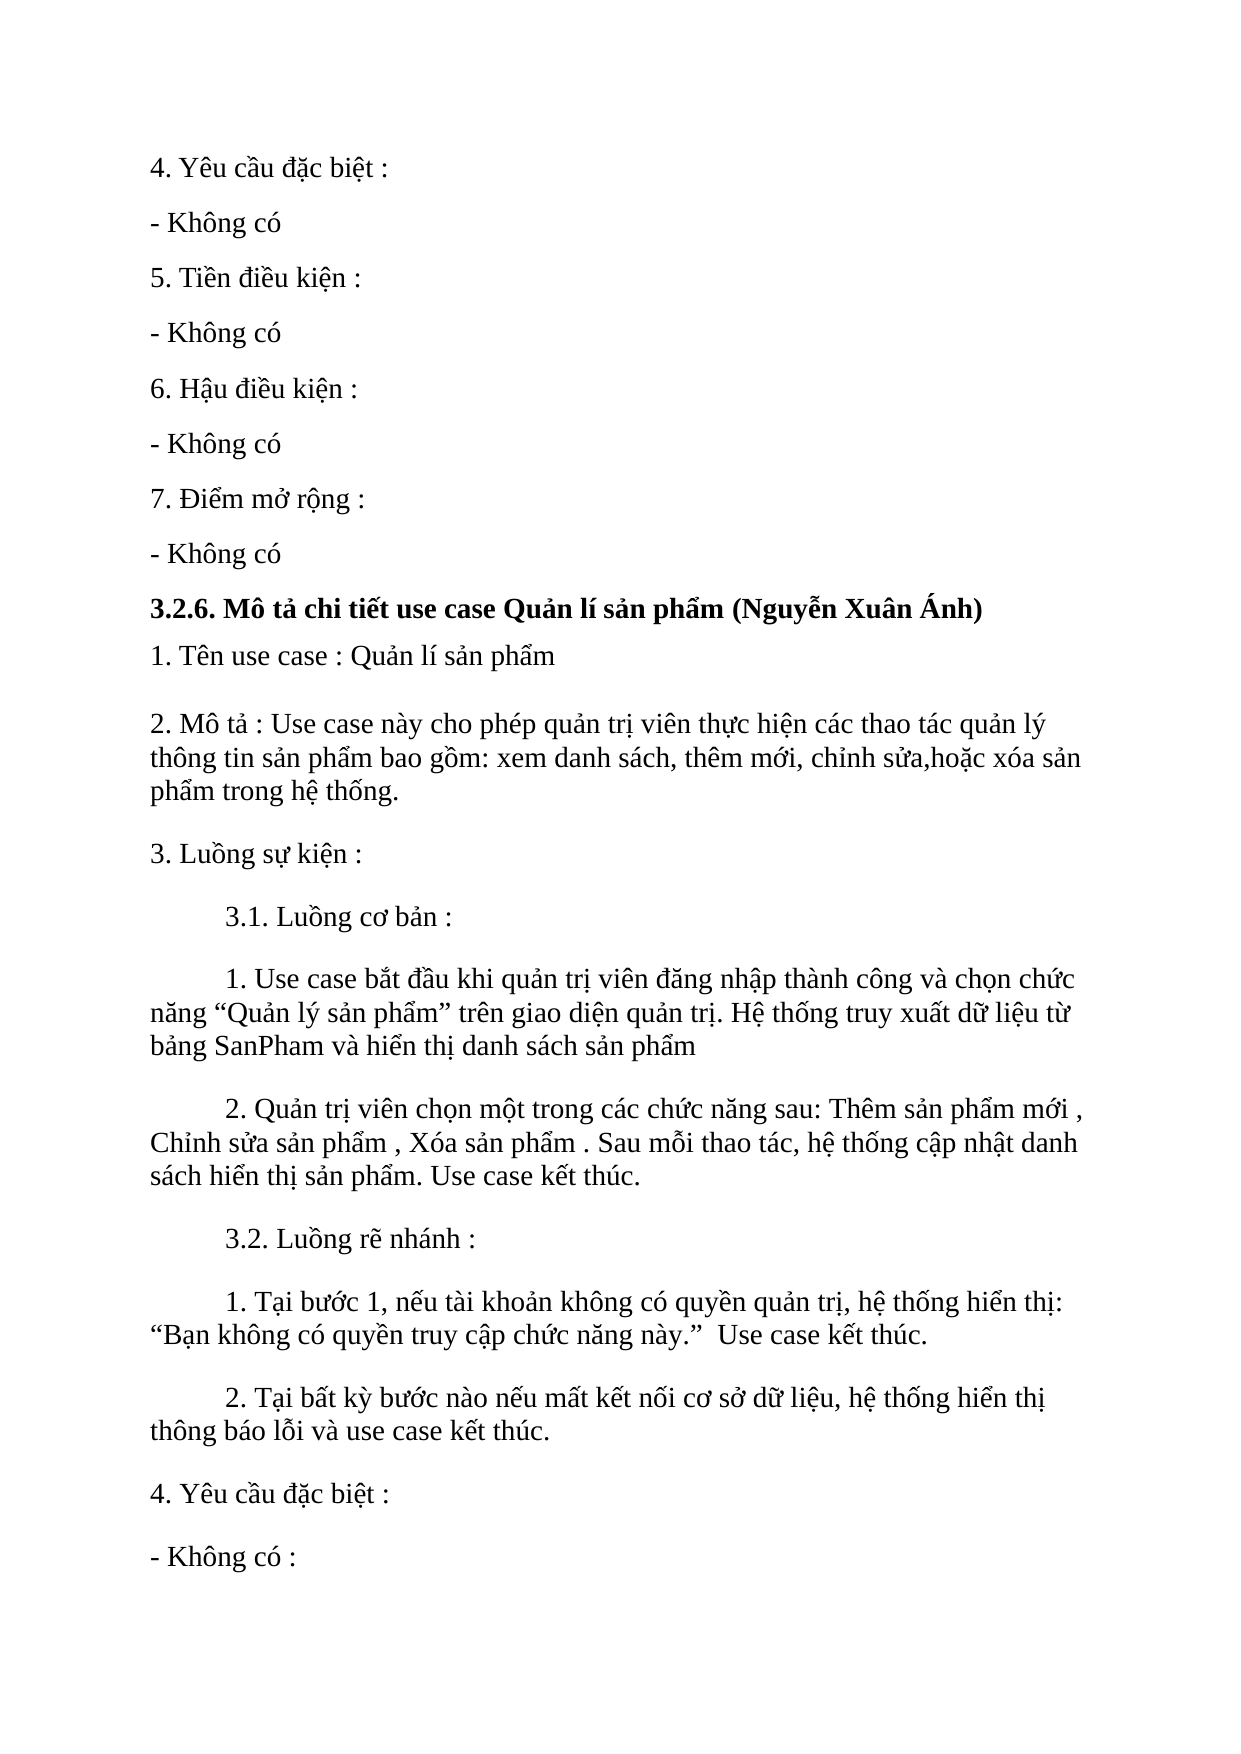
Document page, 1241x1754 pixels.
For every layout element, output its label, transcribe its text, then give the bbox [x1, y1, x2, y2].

text 3. Luồng sự kiện : [150, 836, 1090, 869]
text 1. Tên use case : Quản lí sản phẩm [150, 638, 1090, 672]
text 2. Quản trị viên chọn một trong các chức năng sau: Thêm sản phẩm mới , Chỉnh sửa sản phẩm , Xóa sản phẩm . Sau mỗi thao tác, hệ thống cập nhật danh sách hiển thị sản phẩm. Use case kết thúc. [150, 1091, 1090, 1192]
text 2. Mô tả : Use case này cho phép quản trị viên thực hiện các thao tác quản lý thông tin sản phẩm bao gồm: xem danh sách, thêm mới, chỉnh sửa,hoặc xóa sản phẩm trong hệ thống. [150, 706, 1090, 807]
text - Không có [150, 316, 1090, 349]
subtitle 3.2.6. Mô tả chi tiết use case Quản lí sản phẩm (Nguyễn Xuân Ánh) [150, 592, 1090, 625]
text 4. Yêu cầu đặc biệt : [150, 150, 1090, 183]
text 1. Use case bắt đầu khi quản trị viên đăng nhập thành công và chọn chức năng “Quản lý sản phẩm” trên giao diện quản trị. Hệ thống truy xuất dữ liệu từ bảng SanPham và hiển thị danh sách sản phẩm [150, 961, 1090, 1062]
text - Không có [150, 536, 1090, 570]
text 6. Hậu điều kiện : [150, 371, 1090, 404]
text 2. Tại bất kỳ bước nào nếu mất kết nối cơ sở dữ liệu, hệ thống hiển thị thông báo lỗi và use case kết thúc. [150, 1380, 1090, 1447]
text - Không có [150, 426, 1090, 459]
text 3.1. Luồng cơ bản : [150, 899, 1090, 932]
text 5. Tiền điều kiện : [150, 260, 1090, 294]
text 7. Điểm mở rộng : [150, 481, 1090, 515]
text 4. Yêu cầu đặc biệt : [150, 1476, 1090, 1510]
text - Không có [150, 205, 1090, 239]
text 1. Tại bước 1, nếu tài khoản không có quyền quản trị, hệ thống hiển thị: “Bạn không có quyền truy cập chức năng này.” Use case kết thúc. [150, 1284, 1090, 1351]
text 3.2. Luồng rẽ nhánh : [150, 1221, 1090, 1254]
text - Không có : [150, 1539, 1090, 1572]
